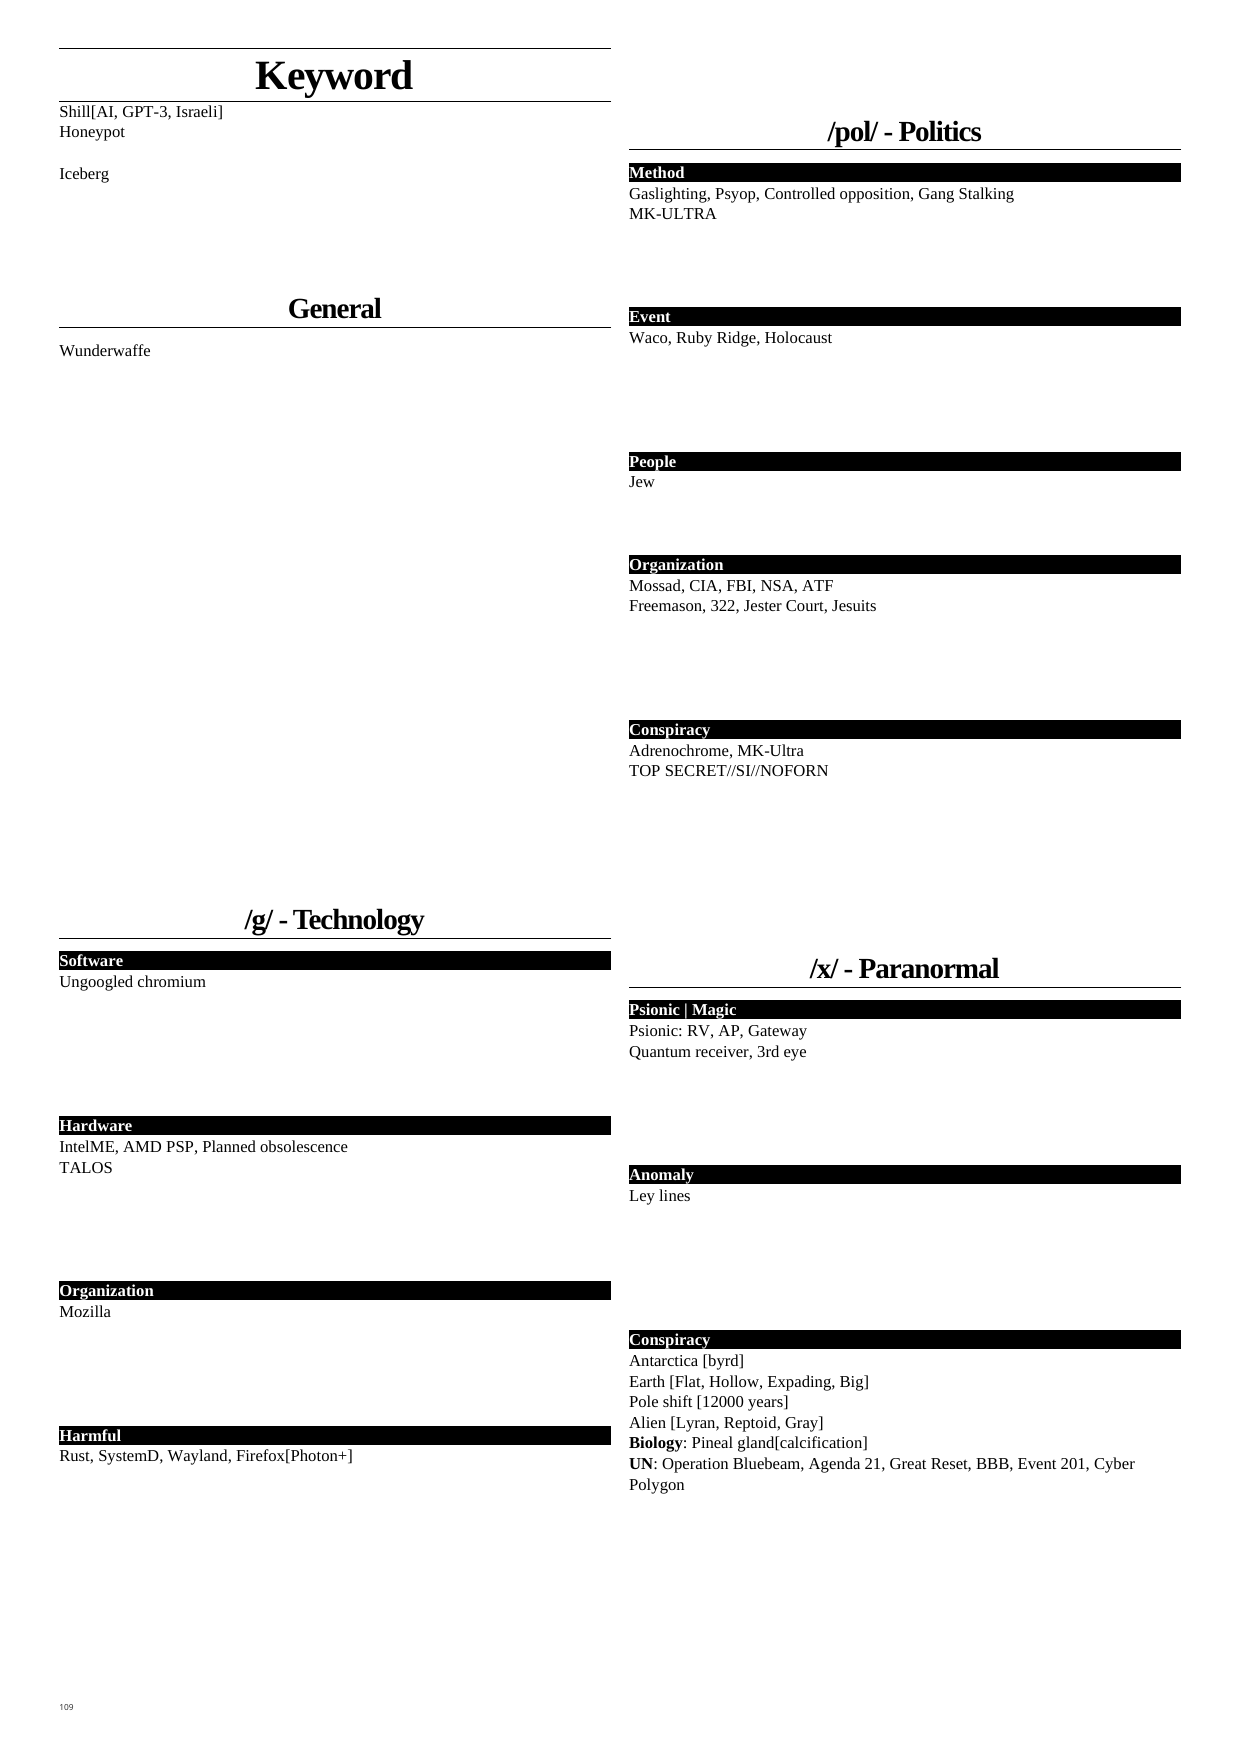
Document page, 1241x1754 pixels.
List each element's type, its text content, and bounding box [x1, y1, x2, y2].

text Earth [Flat, Hollow, Expading, Big] [629, 1371, 1181, 1391]
subtitle Organization [629, 555, 1181, 574]
text Gaslighting, Psyop, Controlled opposition, Gang Stalking [629, 183, 1181, 203]
subtitle Software [59, 951, 611, 970]
subtitle General [59, 292, 611, 327]
text Rust, SystemD, Wayland, Firefox[Photon+] [59, 1446, 611, 1465]
subtitle Event [629, 307, 1181, 326]
text Psionic: RV, AP, Gateway [629, 1021, 1181, 1040]
subtitle Conspiracy [629, 720, 1181, 739]
text Ungoogled chromium [59, 972, 611, 991]
text Shill[AI, GPT-3, Israeli] [59, 102, 611, 121]
subtitle Harmful [59, 1426, 611, 1445]
subtitle /x/ - Paranormal [629, 951, 1181, 987]
text Freemason, 322, Jester Court, Jesuits [629, 596, 1181, 615]
subtitle Method [629, 163, 1181, 182]
text TOP SECRET//SI//NOFORN [629, 761, 1181, 780]
text Iceberg [59, 163, 611, 183]
subtitle /pol/ - Politics [629, 114, 1181, 149]
subtitle /g/ - Technology [59, 902, 611, 938]
text IntelME, AMD PSP, Planned obsolescence [59, 1137, 611, 1156]
subtitle Keyword [59, 49, 611, 101]
text Antarctica [byrd] [629, 1351, 1181, 1370]
text Quantum receiver, 3rd eye [629, 1041, 1181, 1061]
text TALOS [59, 1157, 611, 1177]
text Biology: Pineal gland[calcification] [629, 1433, 1181, 1452]
text Ley lines [629, 1186, 1181, 1205]
subtitle Psionic | Magic [629, 1000, 1181, 1019]
text MK-ULTRA [629, 204, 1181, 223]
text Wunderwaffe [59, 341, 611, 360]
text Pole shift [12000 years] [629, 1392, 1181, 1411]
subtitle Anomaly [629, 1165, 1181, 1184]
subtitle People [629, 452, 1181, 471]
subtitle Conspiracy [629, 1330, 1181, 1349]
text Mozilla [59, 1302, 611, 1321]
subtitle Hardware [59, 1116, 611, 1135]
text Alien [Lyran, Reptoid, Gray] [629, 1413, 1181, 1432]
text Waco, Ruby Ridge, Holocaust [629, 328, 1181, 347]
text Honeypot [59, 122, 611, 141]
text Mossad, CIA, FBI, NSA, ATF [629, 575, 1181, 594]
text Jew [629, 472, 1181, 491]
text UN: Operation Bluebeam, Agenda 21, Great Reset, BBB, Event 201, Cyber Polygon [629, 1454, 1181, 1494]
text Adrenochrome, MK-Ultra [629, 740, 1181, 759]
subtitle Organization [59, 1281, 611, 1300]
